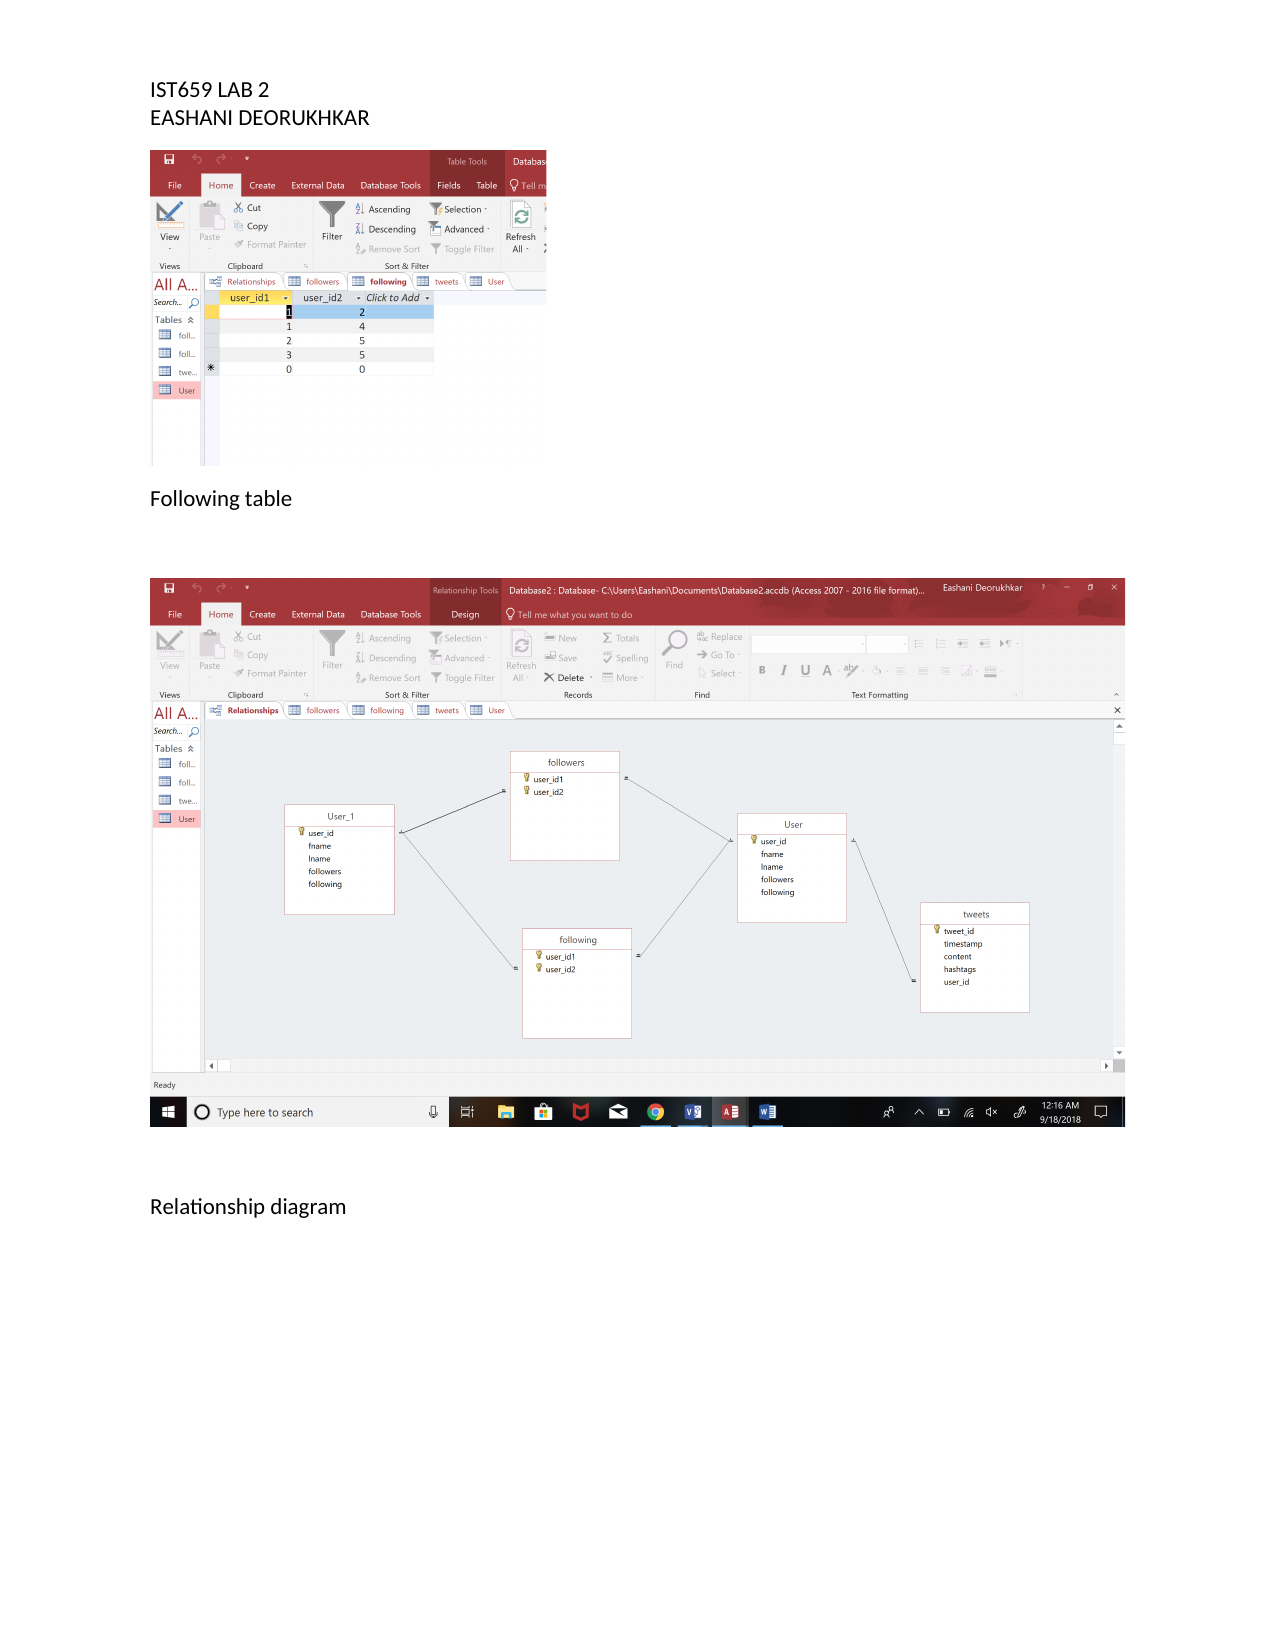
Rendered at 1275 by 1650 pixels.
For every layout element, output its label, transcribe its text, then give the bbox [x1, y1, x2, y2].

text Following table [150, 484, 1125, 512]
text Relationship diagram [150, 1192, 1125, 1220]
picture [150, 150, 547, 466]
picture [150, 578, 1125, 1127]
